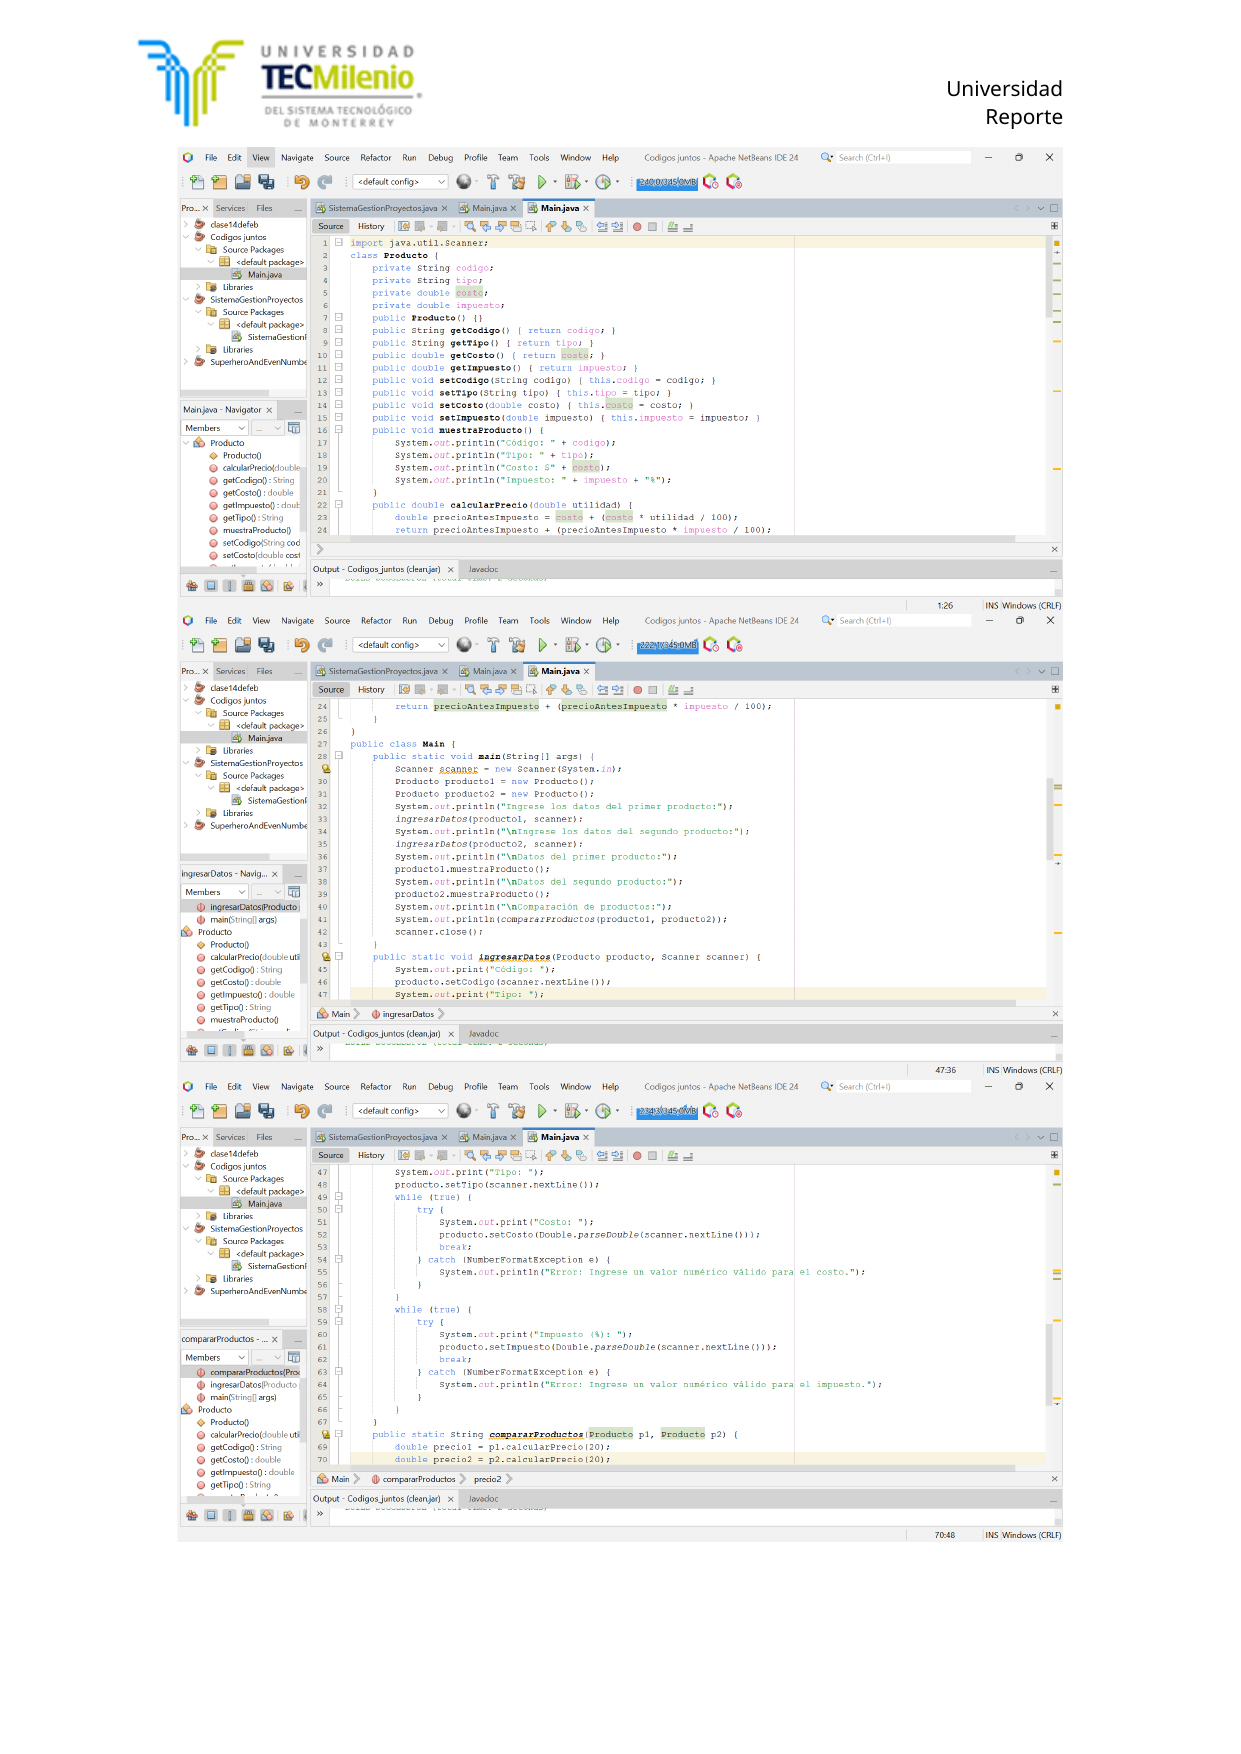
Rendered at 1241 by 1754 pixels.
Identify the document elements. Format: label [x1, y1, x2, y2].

picture [131, 23, 1063, 1542]
